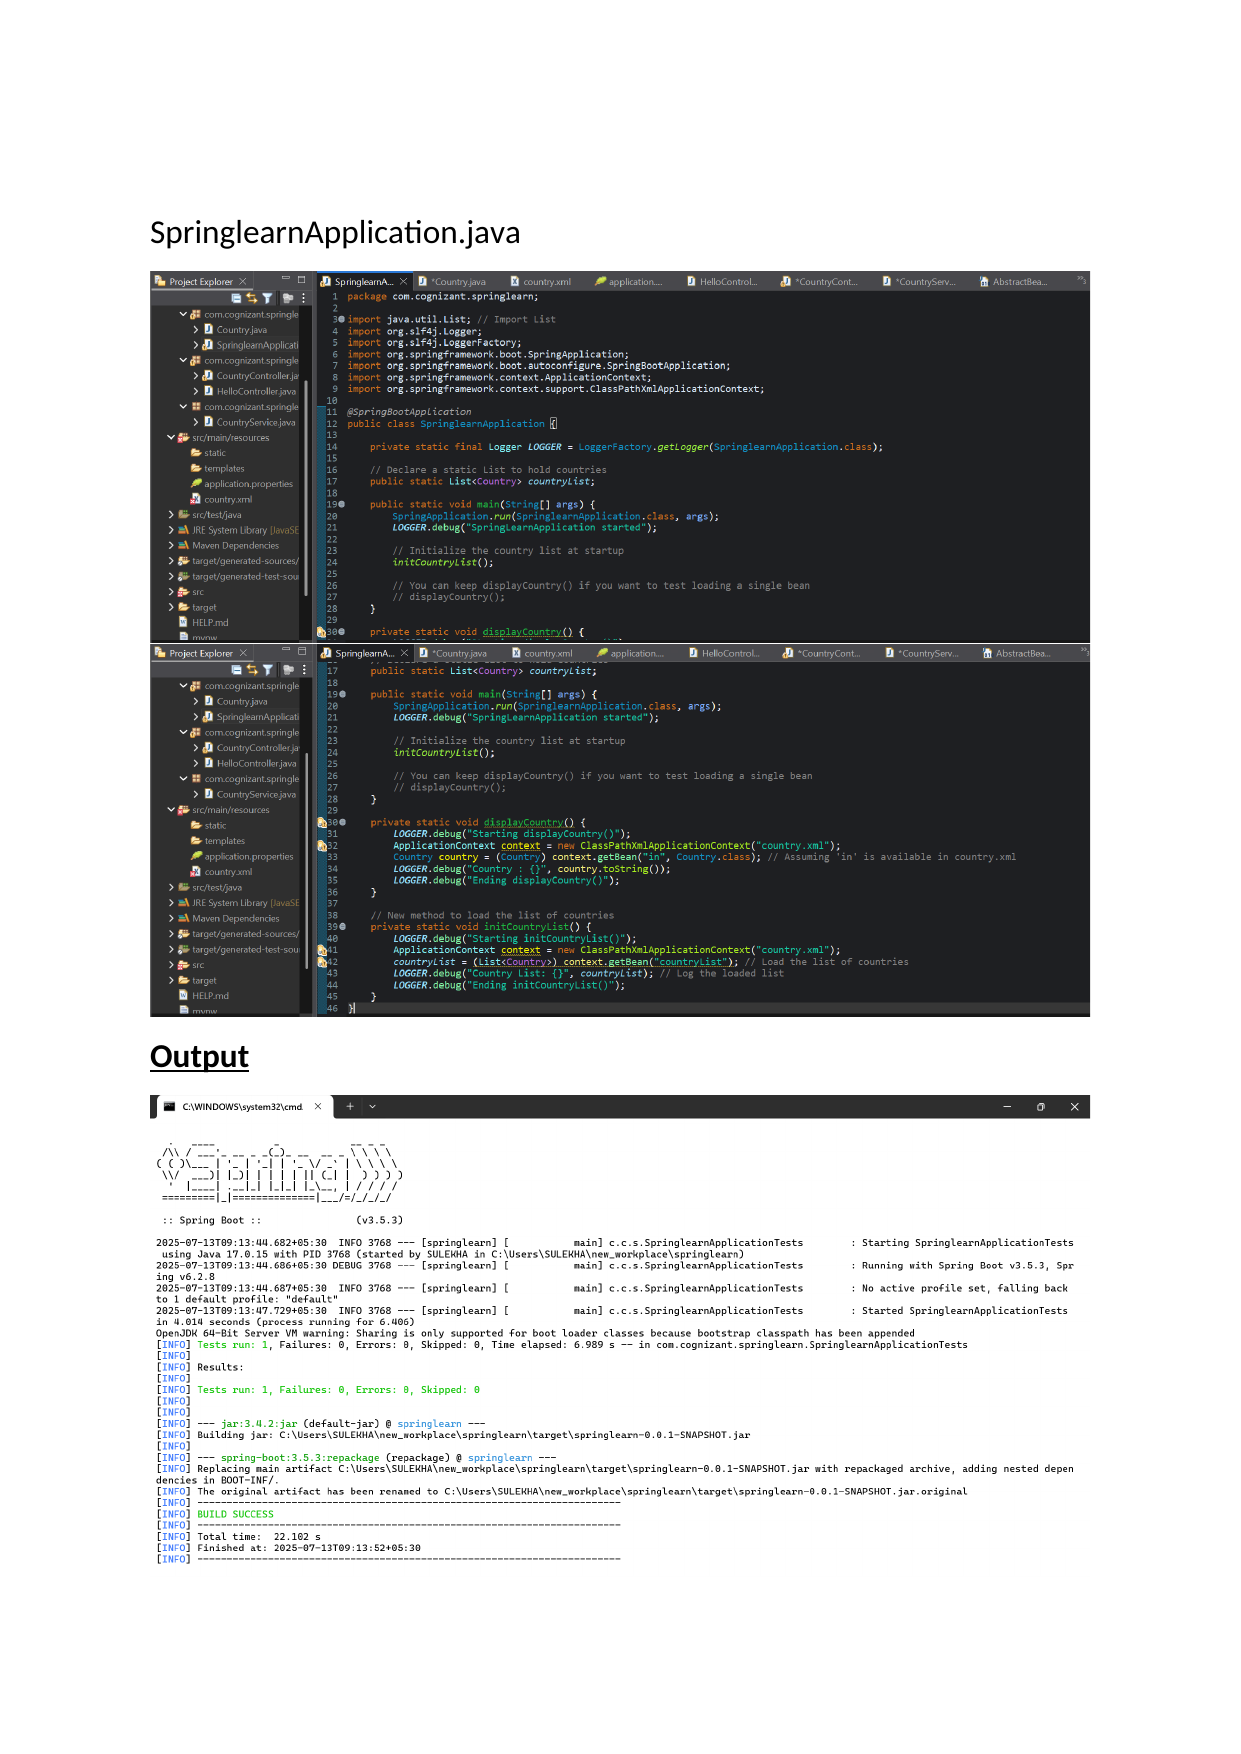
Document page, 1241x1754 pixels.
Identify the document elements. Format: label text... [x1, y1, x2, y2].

picture [150, 271, 1091, 643]
picture [150, 1095, 1091, 1577]
text SpringlearnApplication.java [150, 211, 1090, 251]
picture [150, 644, 1091, 1017]
text Output [150, 1035, 1090, 1076]
